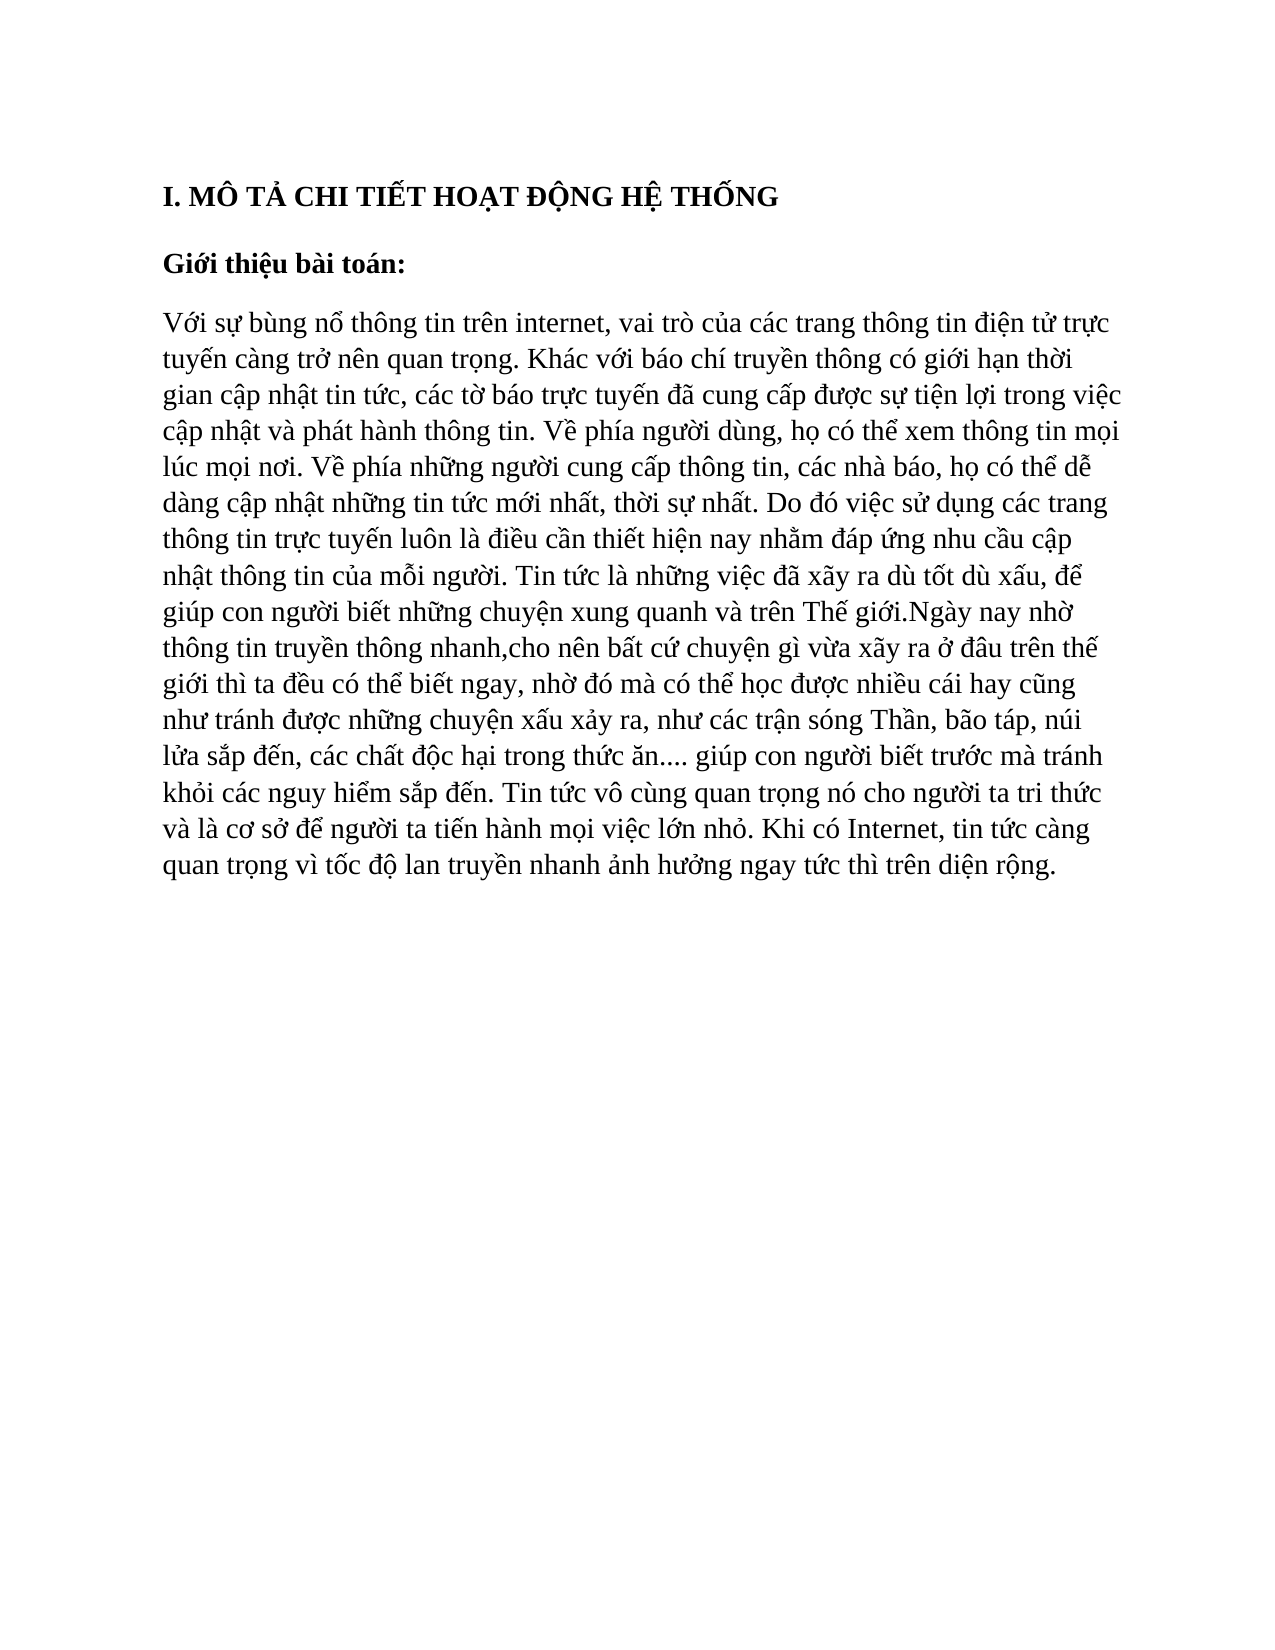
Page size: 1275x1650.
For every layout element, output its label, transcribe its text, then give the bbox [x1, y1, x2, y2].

text Với sự bùng nổ thông tin trên internet, vai trò của các trang thông tin điện tử trực tuyến càng trở nên quan trọng. Khác với báo chí truyền thông có giới hạn thời gian cập nhật tin tức, các tờ báo trực tuyến đã cung cấp được sự tiện lợi trong việc cập nhật và phát hành thông tin. Về phía người dùng, họ có thể xem thông tin mọi lúc mọi nơi. Về phía những người cung cấp thông tin, các nhà báo, họ có thể dễ dàng cập nhật những tin tức mới nhất, thời sự nhất. Do đó việc sử dụng các trang thông tin trực tuyến luôn là điều cần thiết hiện nay nhằm đáp ứng nhu cầu cập nhật thông tin của mỗi người. Tin tức là những việc đã xãy ra dù tốt dù xấu, để giúp con người biết những chuyện xung quanh và trên Thế giới.Ngày nay nhờ thông tin truyền thông nhanh,cho nên bất cứ chuyện gì vừa xãy ra ở đâu trên thế giới thì ta đều có thể biết ngay, nhờ đó mà có thể học được nhiều cái hay cũng như tránh được những chuyện xấu xảy ra, như các trận sóng Thần, bão táp, núi lửa sắp đến, các chất độc hại trong thức ăn.... giúp con người biết trước mà tránh khỏi các nguy hiểm sắp đến. Tin tức vô cùng quan trọng nó cho người ta tri thức và là cơ sở để người ta tiến hành mọi việc lớn nhỏ. Khi có Internet, tin tức càng quan trọng vì tốc độ lan truyền nhanh ảnh hưởng ngay tức thì trên diện rộng. [162, 305, 1125, 881]
text I. MÔ TẢ CHI TIẾT HOẠT ĐỘNG HỆ THỐNG [162, 179, 1125, 213]
text Giới thiệu bài toán: [162, 246, 1125, 280]
